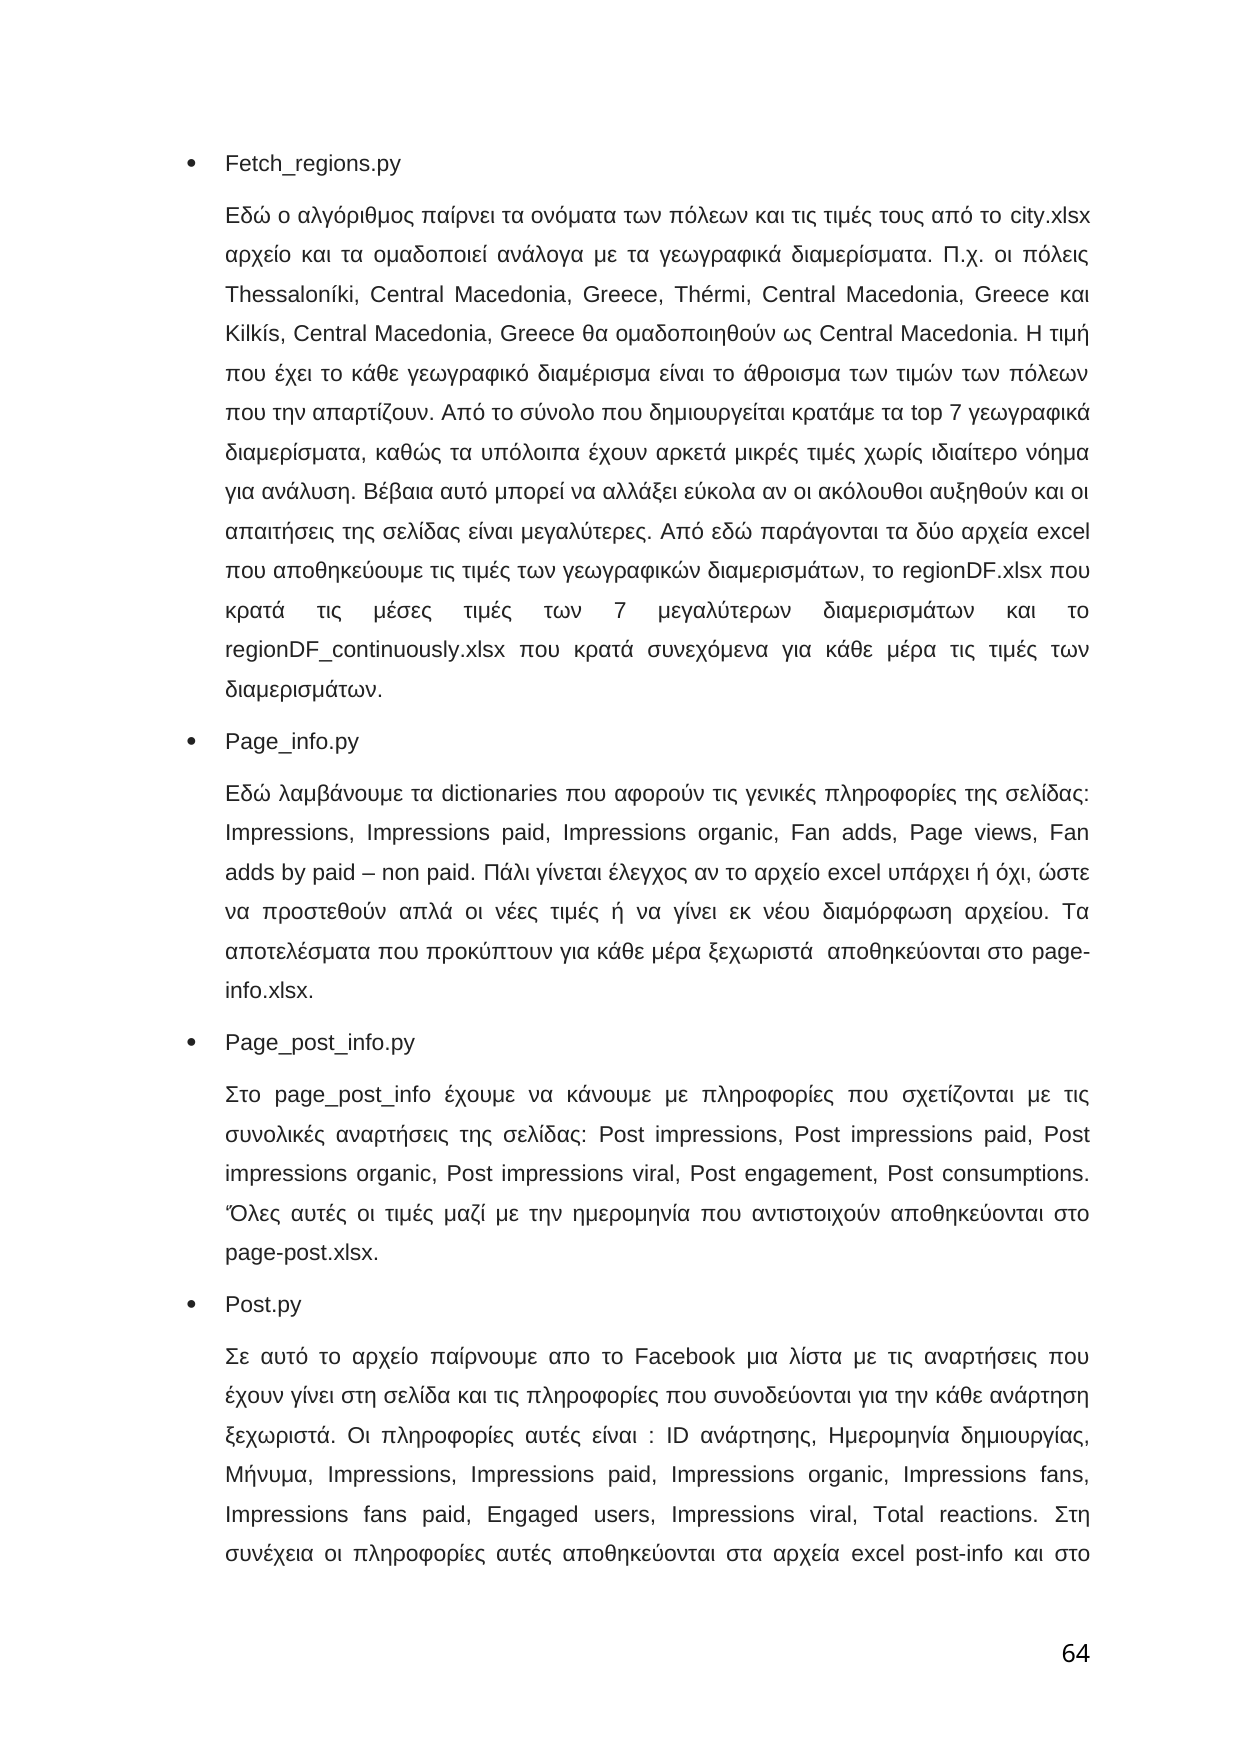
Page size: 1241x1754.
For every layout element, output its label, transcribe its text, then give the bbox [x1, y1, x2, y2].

list Fetch_regions.py [187, 150, 1090, 176]
text Εδώ ο αλγόριθμος παίρνει τα ονόματα των πόλεων και τις τιμές τους από το city.xlsx αρχείο και τα ομαδοποιεί ανάλογα με τα γεωγραφικά διαμερίσματα. Π.χ. οι πόλεις Thessaloníki, Central Macedonia, Greece, Thérmi, Central Macedonia, Greece και Kilkís, Central Macedonia, Greece θα ομαδοποιηθούν ως Central Macedonia. Η τιμή που έχει το κάθε γεωγραφικό διαμέρισμα είναι το άθροισμα των τιμών των πόλεων που την απαρτίζουν. Από το σύνολο που δημιουργείται κρατάμε τα top 7 γεωγραφικά διαμερίσματα, καθώς τα υπόλοιπα έχουν αρκετά μικρές τιμές χωρίς ιδιαίτερο νόημα για ανάλυση. Βέβαια αυτό μπορεί να αλλάξει εύκολα αν οι ακόλουθοι αυξηθούν και οι απαιτήσεις της σελίδας είναι μεγαλύτερες. Από εδώ παράγονται τα δύο αρχεία excel που αποθηκεύουμε τις τιμές των γεωγραφικών διαμερισμάτων, το regionDF.xlsx που κρατά τις μέσες τιμές των 7 μεγαλύτερων διαμερισμάτων και το regionDF_continuously.xlsx που κρατά συνεχόμενα για κάθε μέρα τις τιμές των διαμερισμάτων. [225, 202, 1090, 702]
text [225, 1343, 1090, 1567]
text Στο page_post_info έχουμε να κάνουμε με πληροφορίες που σχετίζονται με τις συνολικές αναρτήσεις της σελίδας: Post impressions, Post impressions paid, Post impressions organic, Post impressions viral, Post engagement, Post consumptions. ‘Όλες αυτές οι τιμές μαζί με την ημερομηνία που αντιστοιχούν αποθηκεύονται στο page-post.xlsx. [225, 1081, 1090, 1265]
list Page_post_info.py [187, 1029, 1090, 1055]
text Εδώ λαμβάνουμε τα dictionaries που αφορούν τις γενικές πληροφορίες της σελίδας: Impressions, Impressions paid, Impressions organic, Fan adds, Page views, Fan adds by paid – non paid. Πάλι γίνεται έλεγχος αν το αρχείο excel υπάρχει ή όχι, ώστε να προστεθούν απλά οι νέες τιμές ή να γίνει εκ νέου διαμόρφωση αρχείου. Τα αποτελέσματα που προκύπτουν για κάθε μέρα ξεχωριστά αποθηκεύονται στο page-info.xlsx. [225, 780, 1090, 1003]
list Page_info.py [187, 728, 1090, 754]
list Post.py [187, 1291, 1090, 1317]
